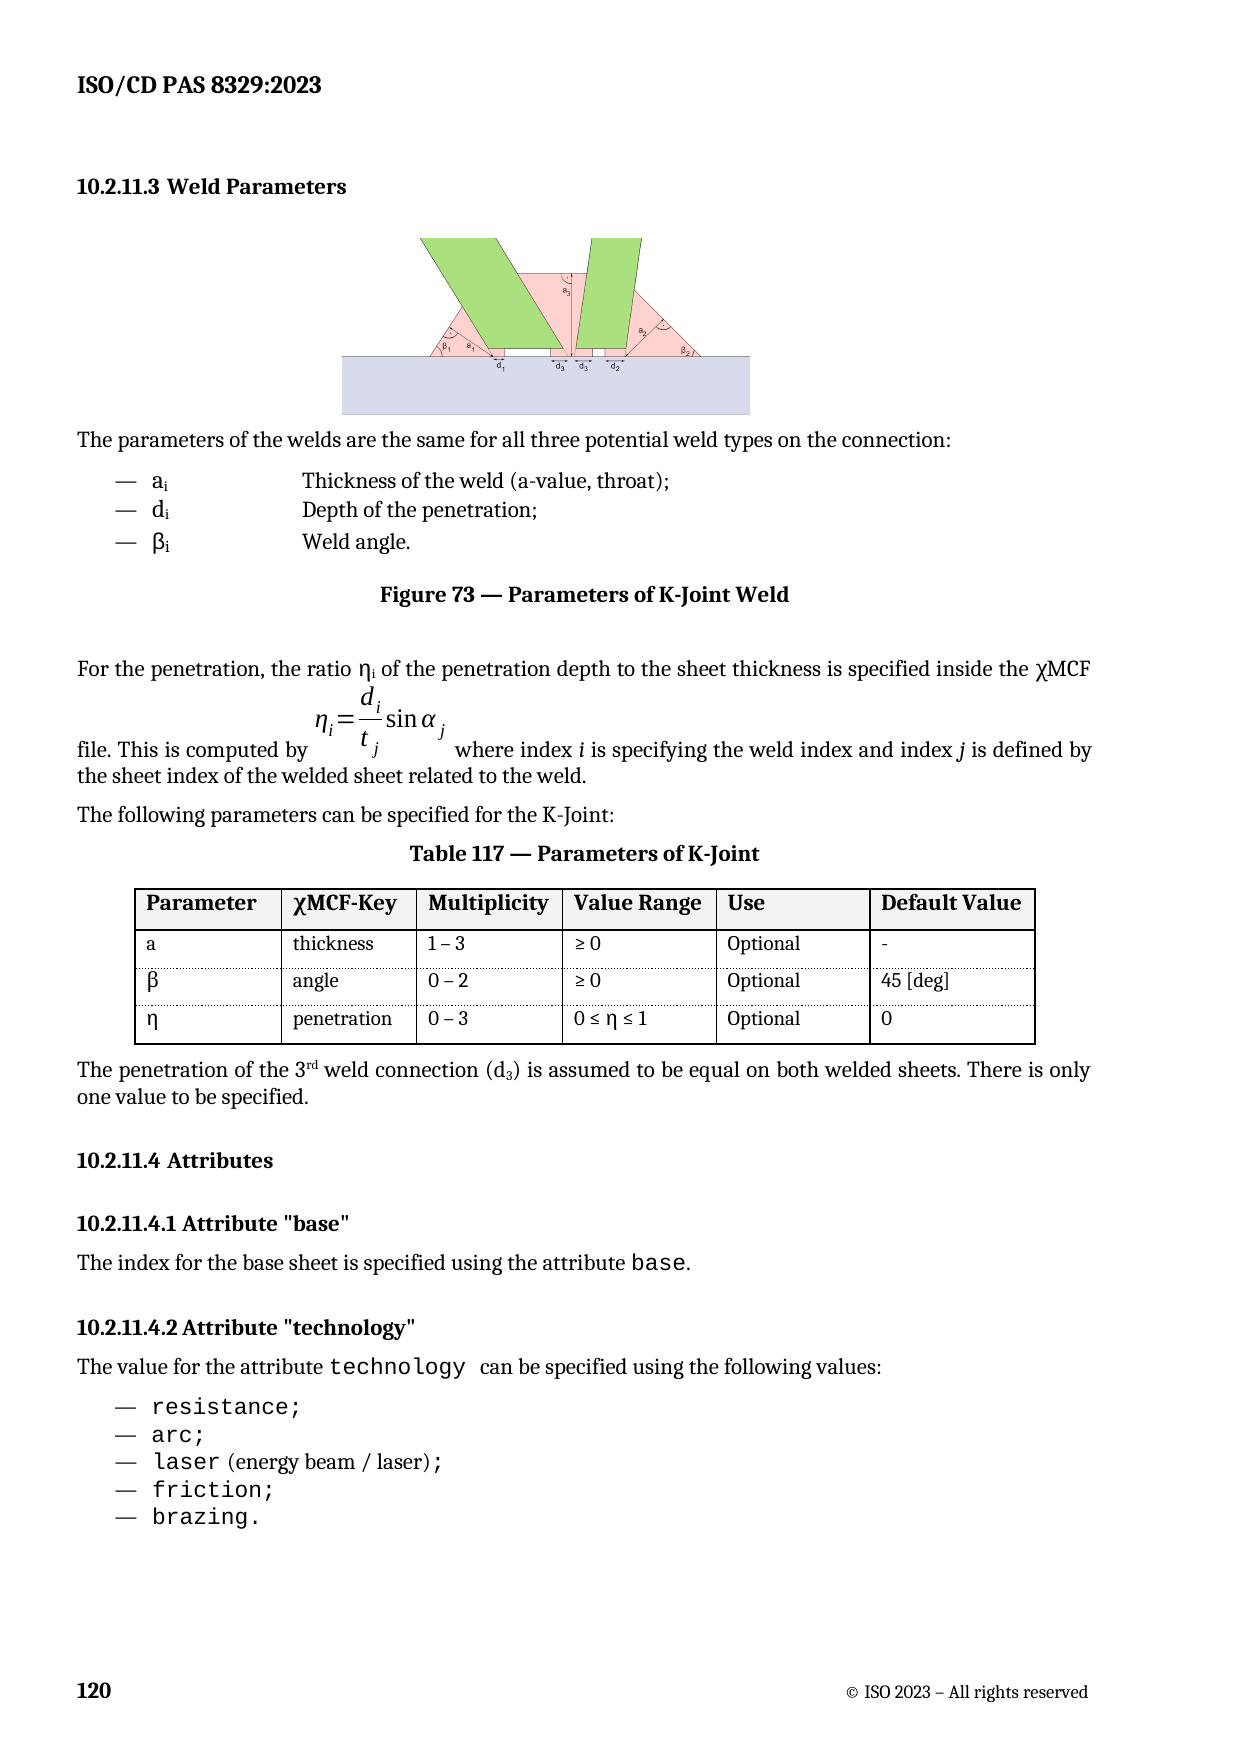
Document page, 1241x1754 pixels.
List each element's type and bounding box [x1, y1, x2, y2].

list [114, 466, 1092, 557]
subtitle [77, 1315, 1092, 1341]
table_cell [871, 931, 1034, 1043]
picture [342, 238, 750, 415]
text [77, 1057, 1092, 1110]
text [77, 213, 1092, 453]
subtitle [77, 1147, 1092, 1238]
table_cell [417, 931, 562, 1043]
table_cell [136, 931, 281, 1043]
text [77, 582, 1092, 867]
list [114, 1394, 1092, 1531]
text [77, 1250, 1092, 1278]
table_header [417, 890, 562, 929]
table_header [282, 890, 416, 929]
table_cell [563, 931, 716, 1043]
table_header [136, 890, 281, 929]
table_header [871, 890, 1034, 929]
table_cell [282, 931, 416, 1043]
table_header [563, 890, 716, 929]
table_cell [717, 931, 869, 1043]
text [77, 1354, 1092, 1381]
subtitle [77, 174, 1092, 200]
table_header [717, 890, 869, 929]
